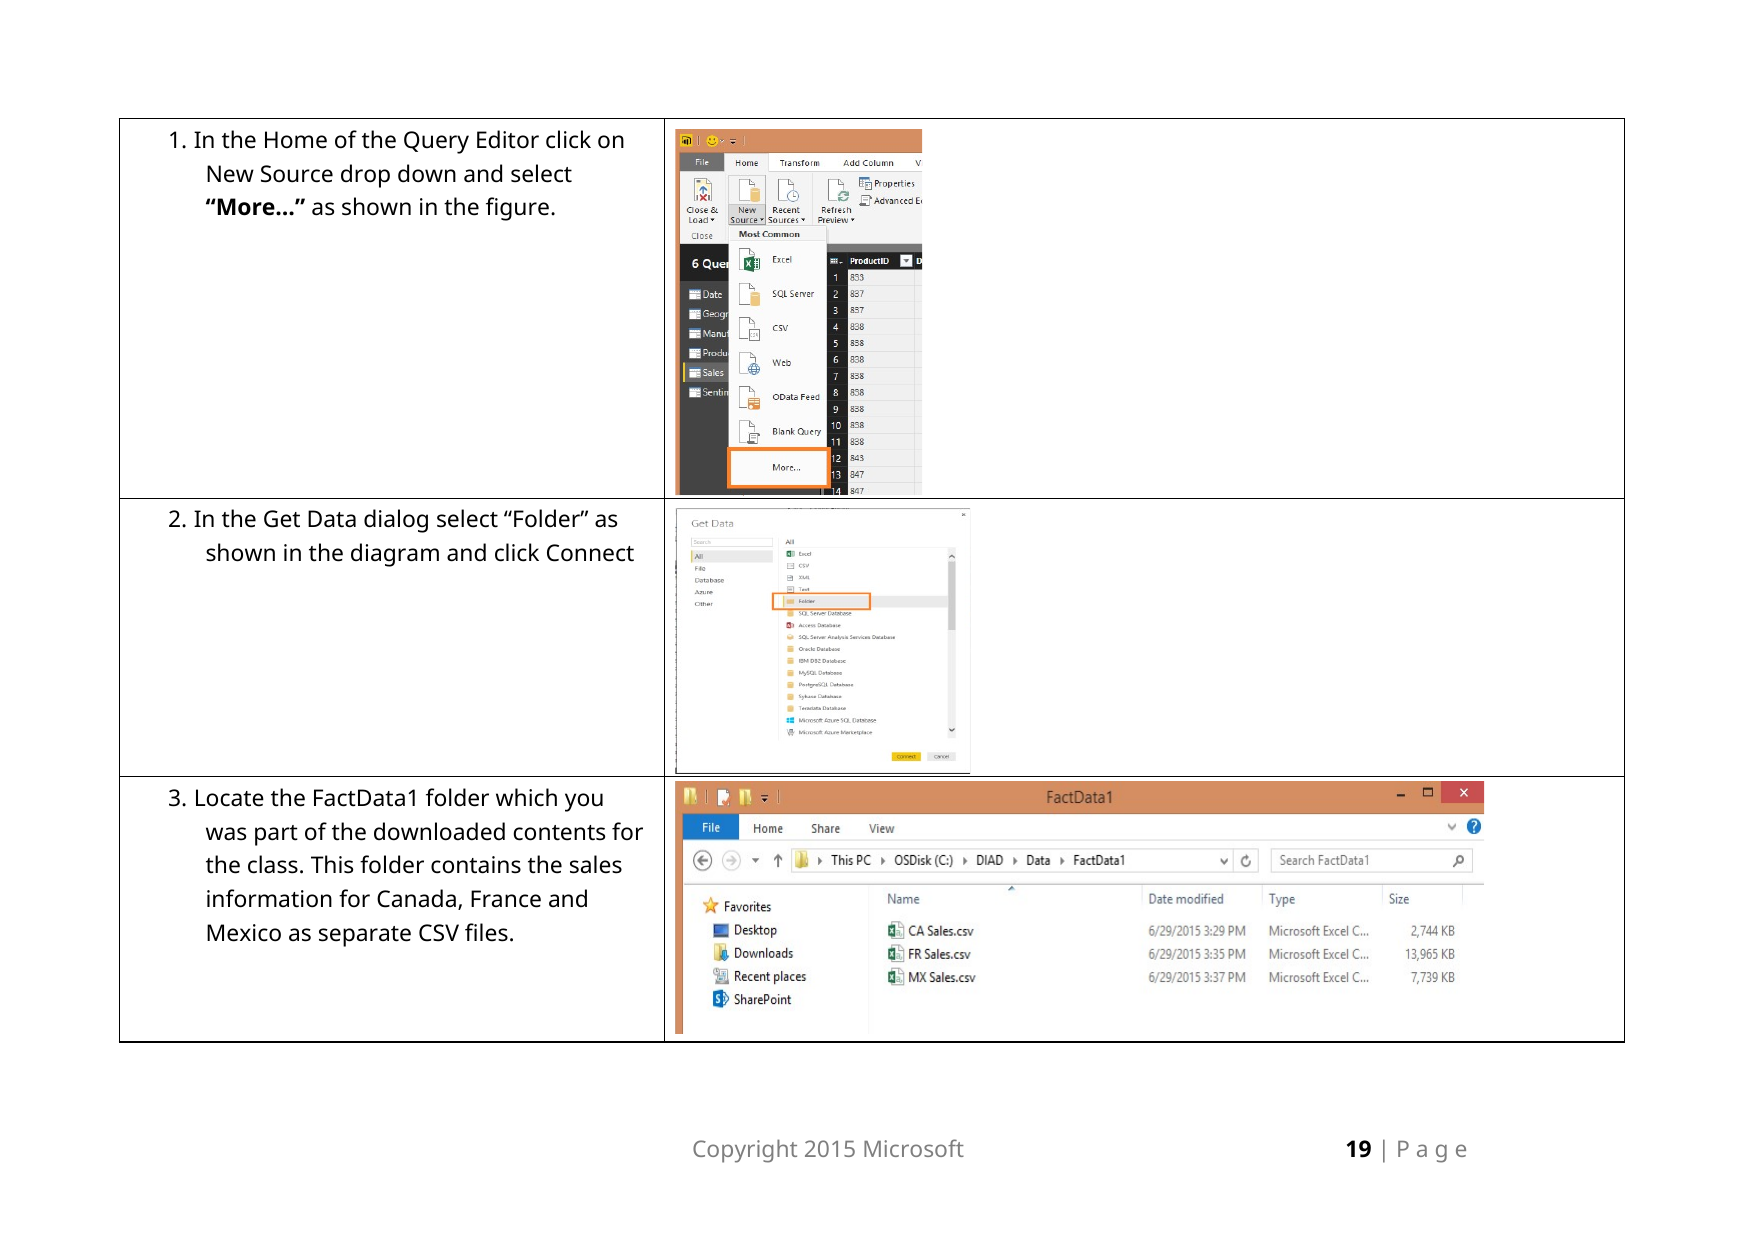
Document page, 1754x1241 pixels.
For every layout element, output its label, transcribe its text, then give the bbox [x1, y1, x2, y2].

picture [675, 781, 1485, 1034]
table_header [665, 119, 1624, 497]
picture [675, 129, 923, 496]
picture [675, 508, 971, 774]
table_cell [665, 777, 1624, 1041]
table_cell 3. Locate the FactData1 folder which you was part of the downloaded contents for the class. This folder contains the sales information for Canada, France and Mexico as separate CSV files. [120, 777, 664, 1041]
table_header 1. In the Home of the Query Editor click on New Source drop down and select “More…” as shown in the figure. [120, 119, 664, 497]
table_cell 2. In the Get Data dialog select “Folder” as shown in the diagram and click Connect [120, 499, 664, 776]
table_cell [665, 499, 1624, 776]
